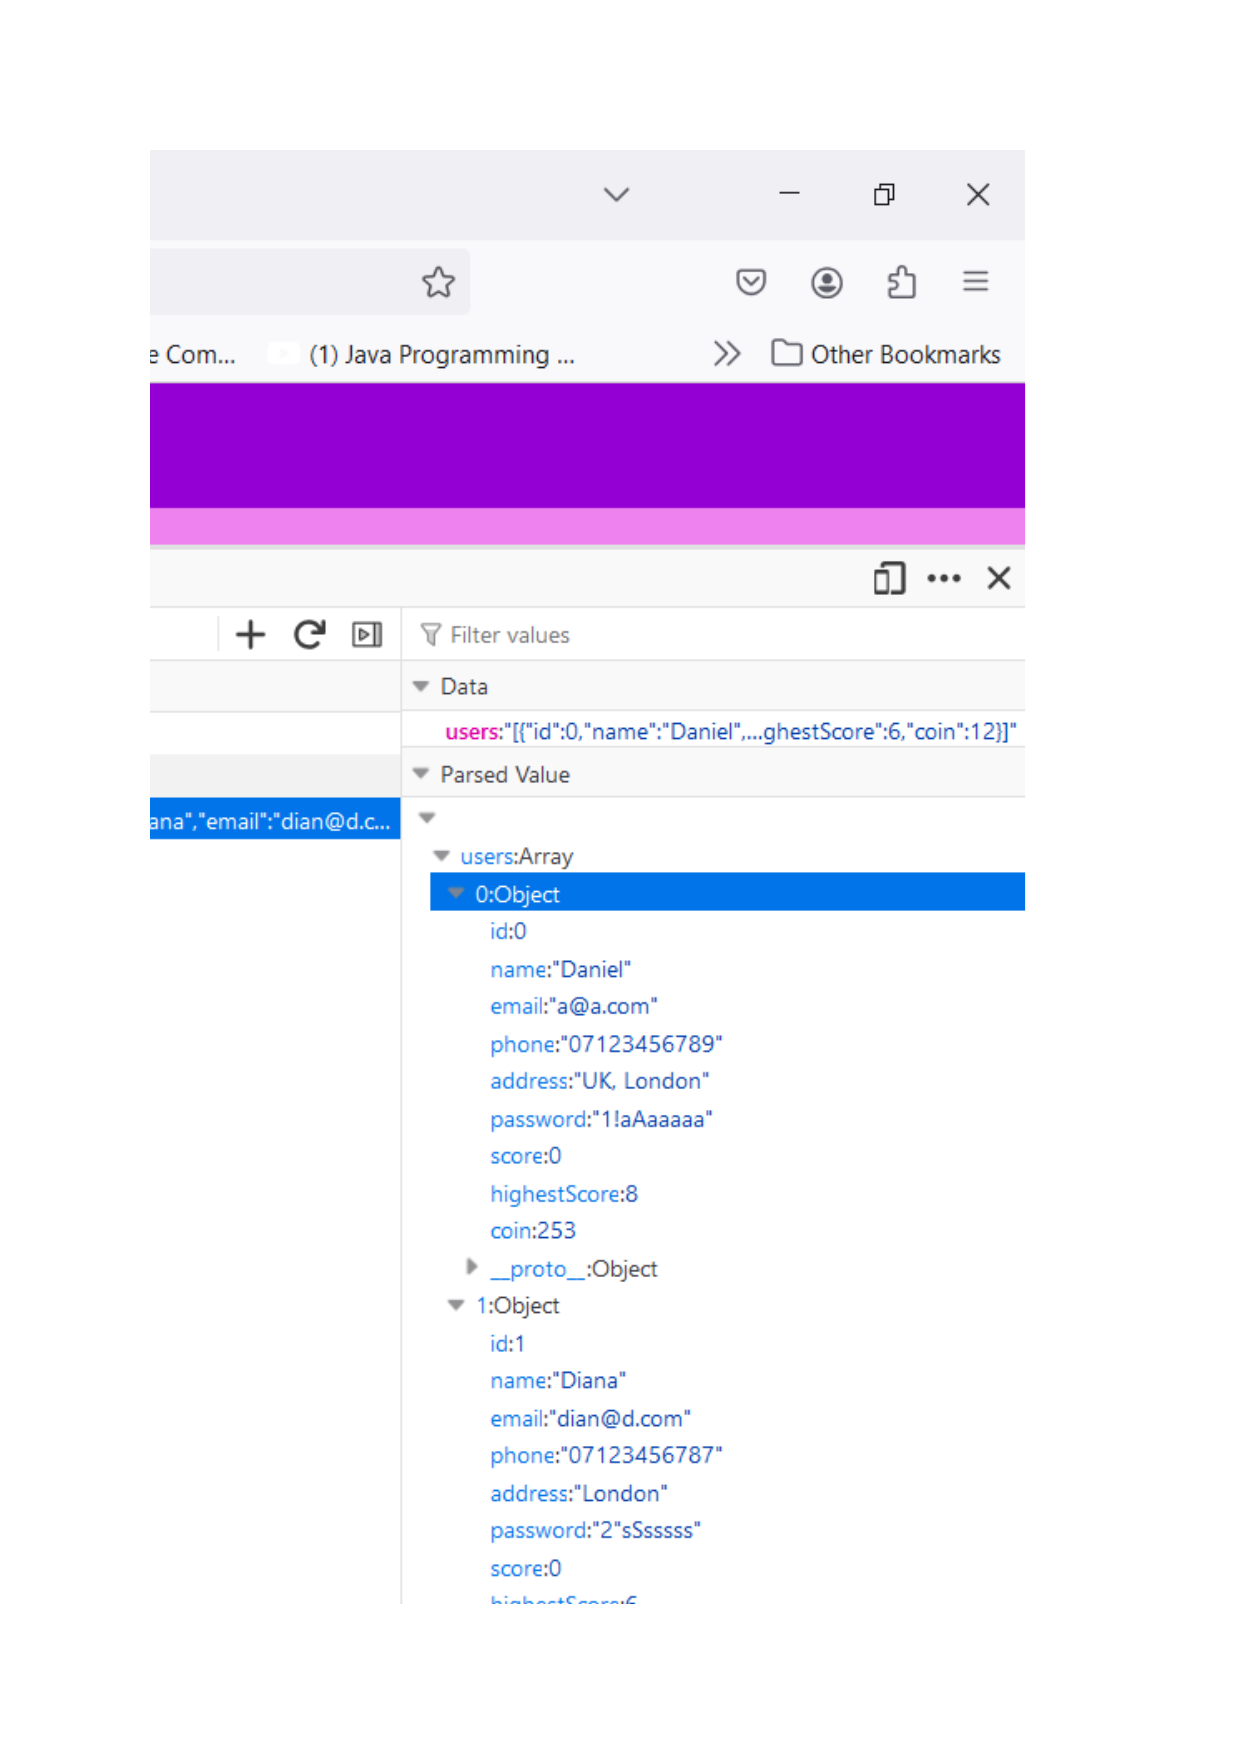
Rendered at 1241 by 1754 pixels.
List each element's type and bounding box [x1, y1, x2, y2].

picture [150, 150, 1025, 1604]
